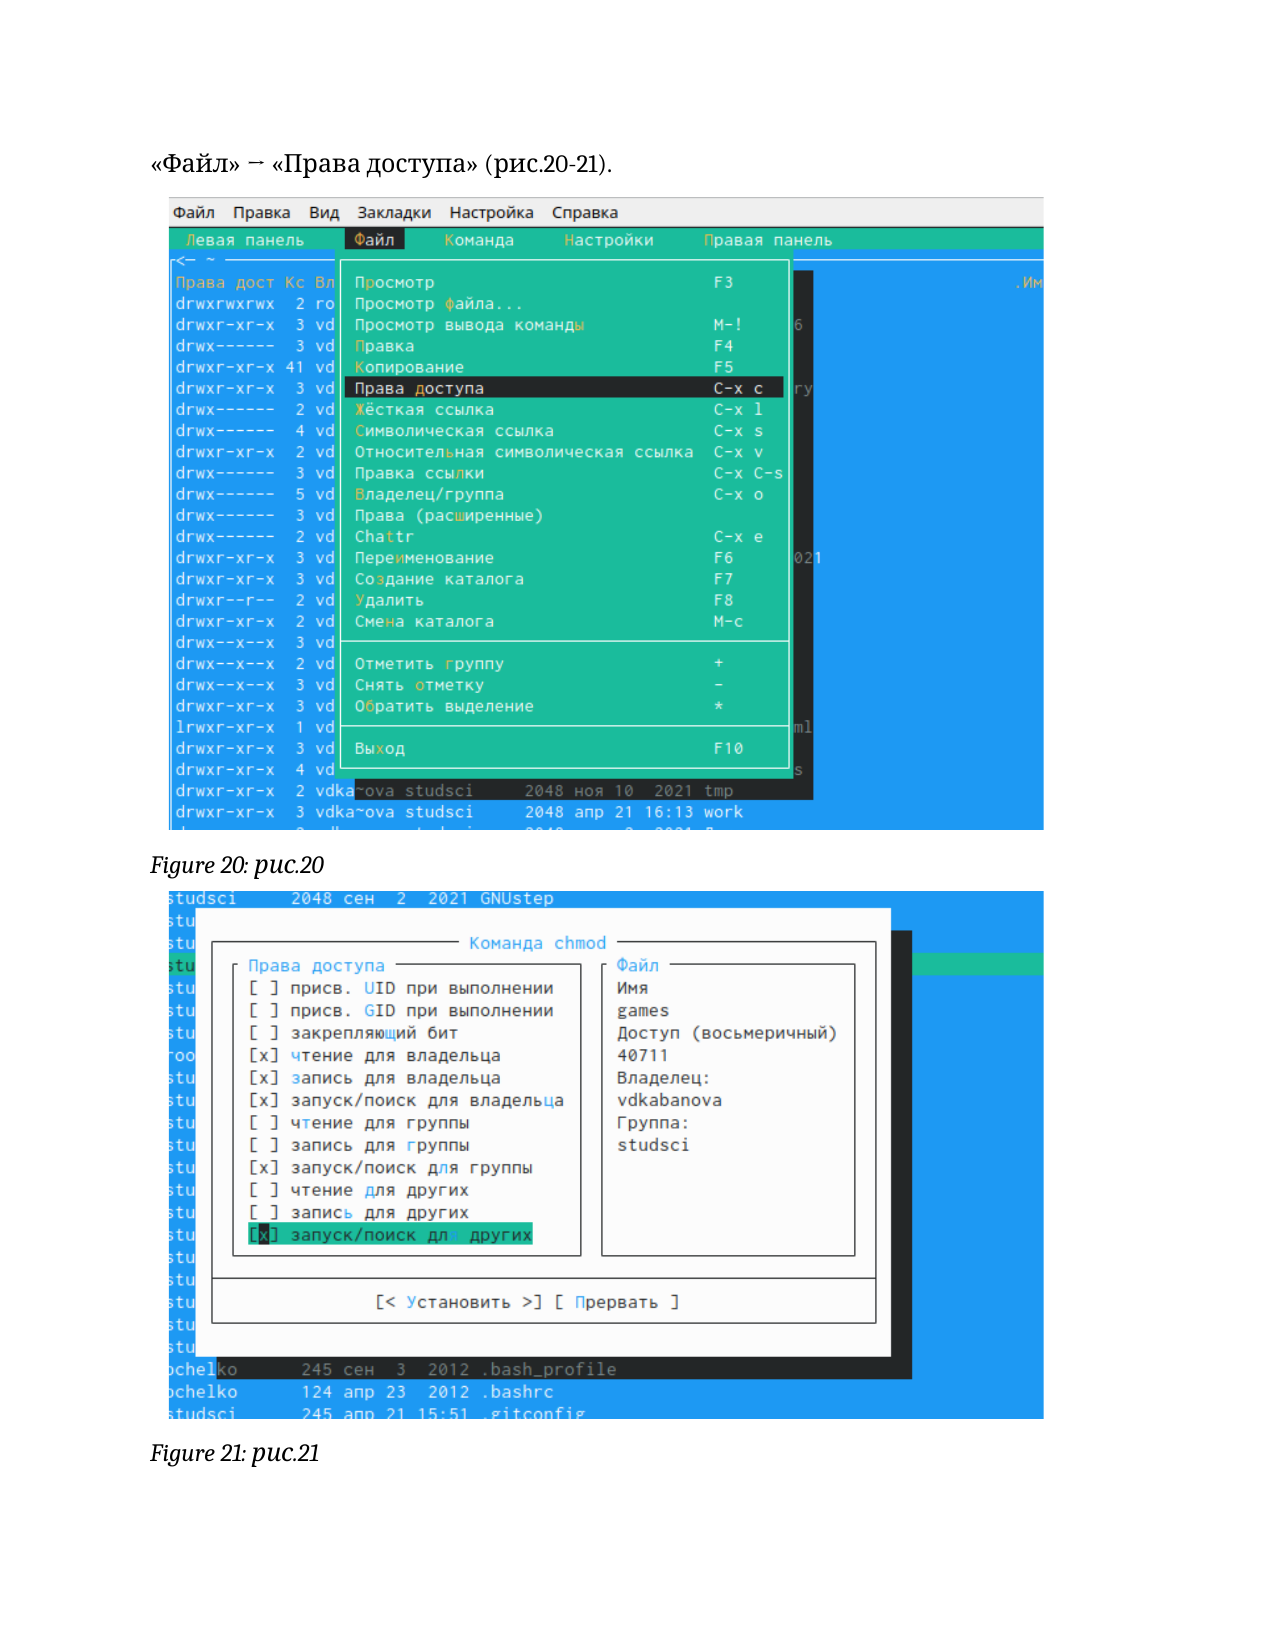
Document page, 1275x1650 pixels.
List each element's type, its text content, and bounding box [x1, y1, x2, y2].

picture [168, 197, 1044, 830]
text «Файл» → «Права доступа» (рис.20-21). [150, 150, 1125, 179]
text Figure 20: рис.20 [150, 851, 1125, 879]
picture [168, 891, 1044, 1419]
text Figure 21: рис.21 [150, 1439, 1125, 1468]
